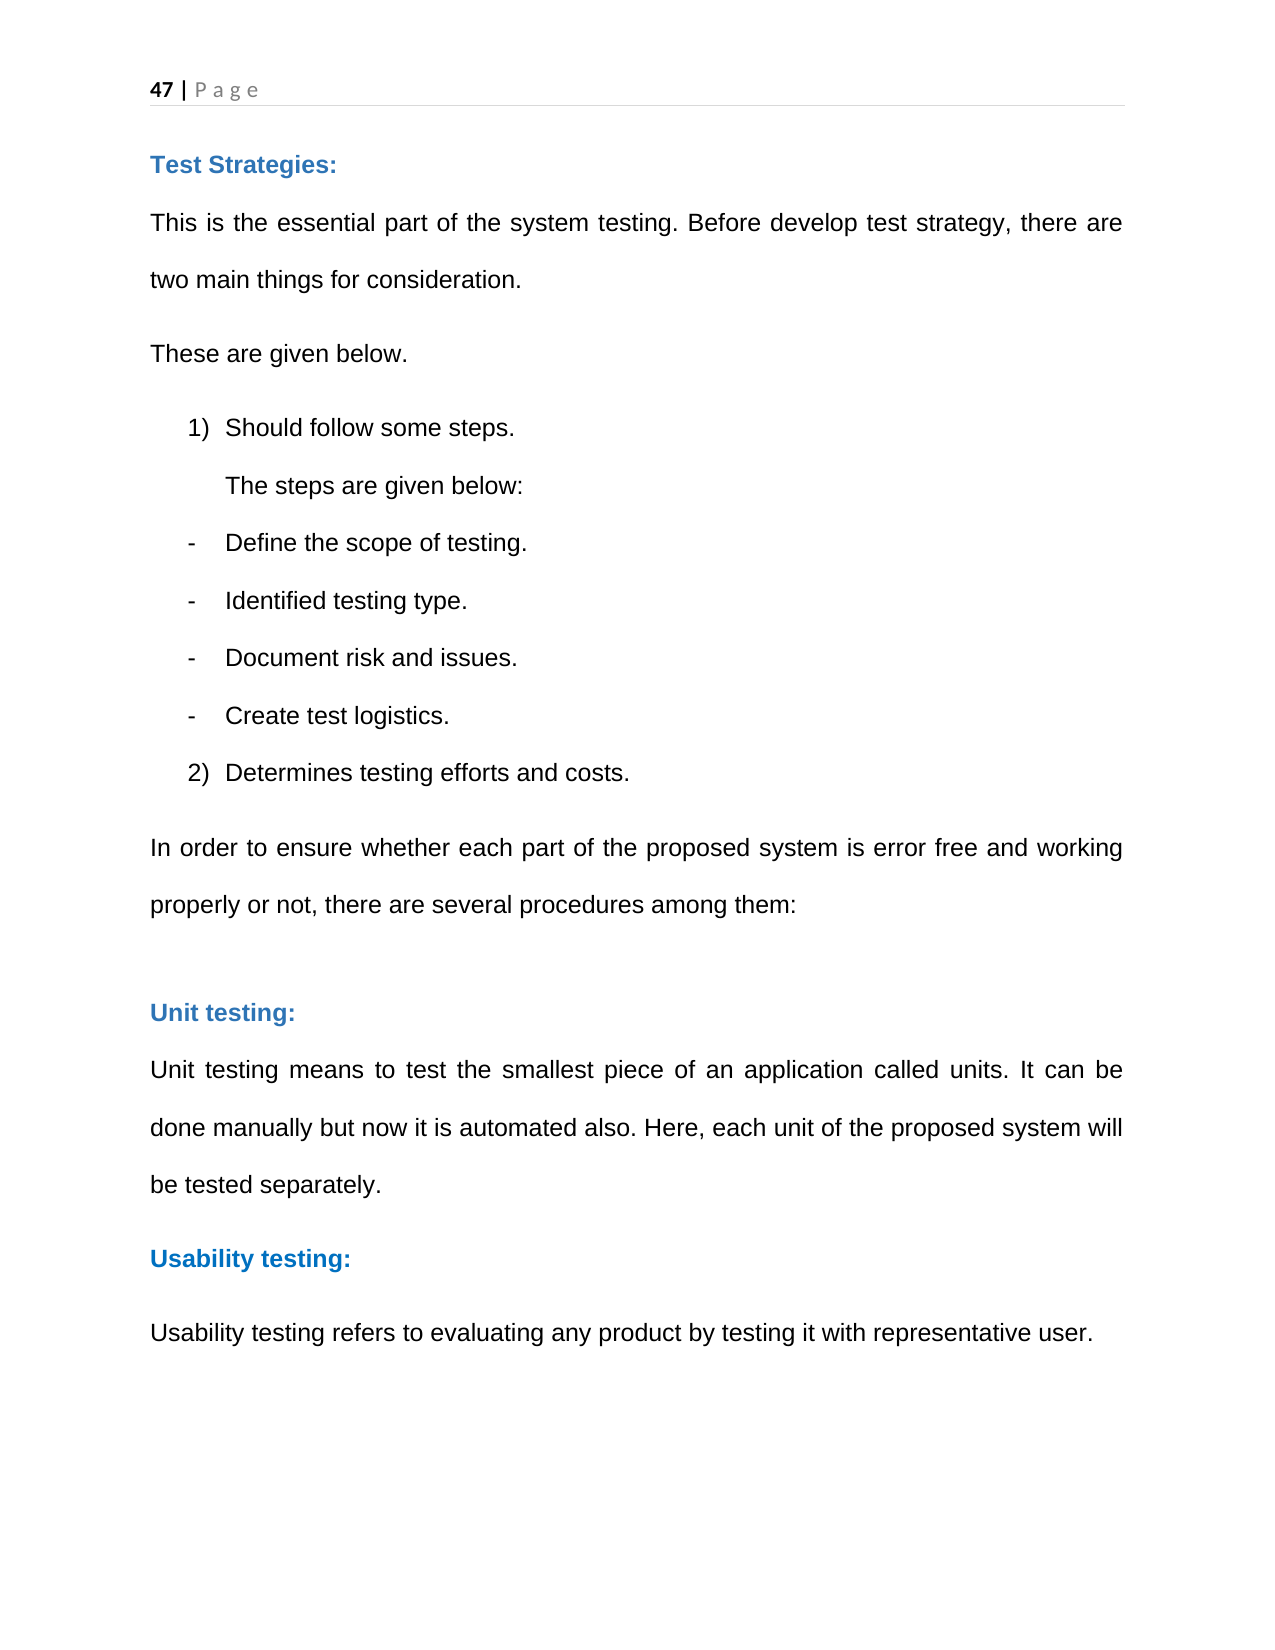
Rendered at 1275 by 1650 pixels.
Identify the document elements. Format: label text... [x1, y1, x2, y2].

text This is the essential part of the system testing. Before develop test strategy, there are two main things for consideration. [150, 207, 1125, 294]
text These are given below. [150, 339, 1125, 368]
text Usability testing: [150, 1244, 1125, 1273]
list Create test logistics. [187, 701, 1125, 729]
list Define the scope of testing. [187, 528, 1125, 557]
list Determines testing efforts and costs. [187, 758, 1125, 787]
text Unit testing means to test the smallest piece of an application called units. It can be done manually but now it is automated also. Here, each unit of the proposed system will be tested separately. [150, 1055, 1125, 1199]
text Usability testing refers to evaluating any product by testing it with representative user. [150, 1318, 1125, 1347]
list Identified testing type. [187, 586, 1125, 614]
list The steps are given below: [225, 471, 1125, 499]
list Should follow some steps. [187, 413, 1125, 442]
list Document risk and issues. [187, 643, 1125, 672]
subtitle Test Strategies: [150, 150, 1125, 179]
subtitle Unit testing: [150, 997, 1125, 1026]
text In order to ensure whether each part of the proposed system is error free and working properly or not, there are several procedures among them: [150, 832, 1125, 919]
